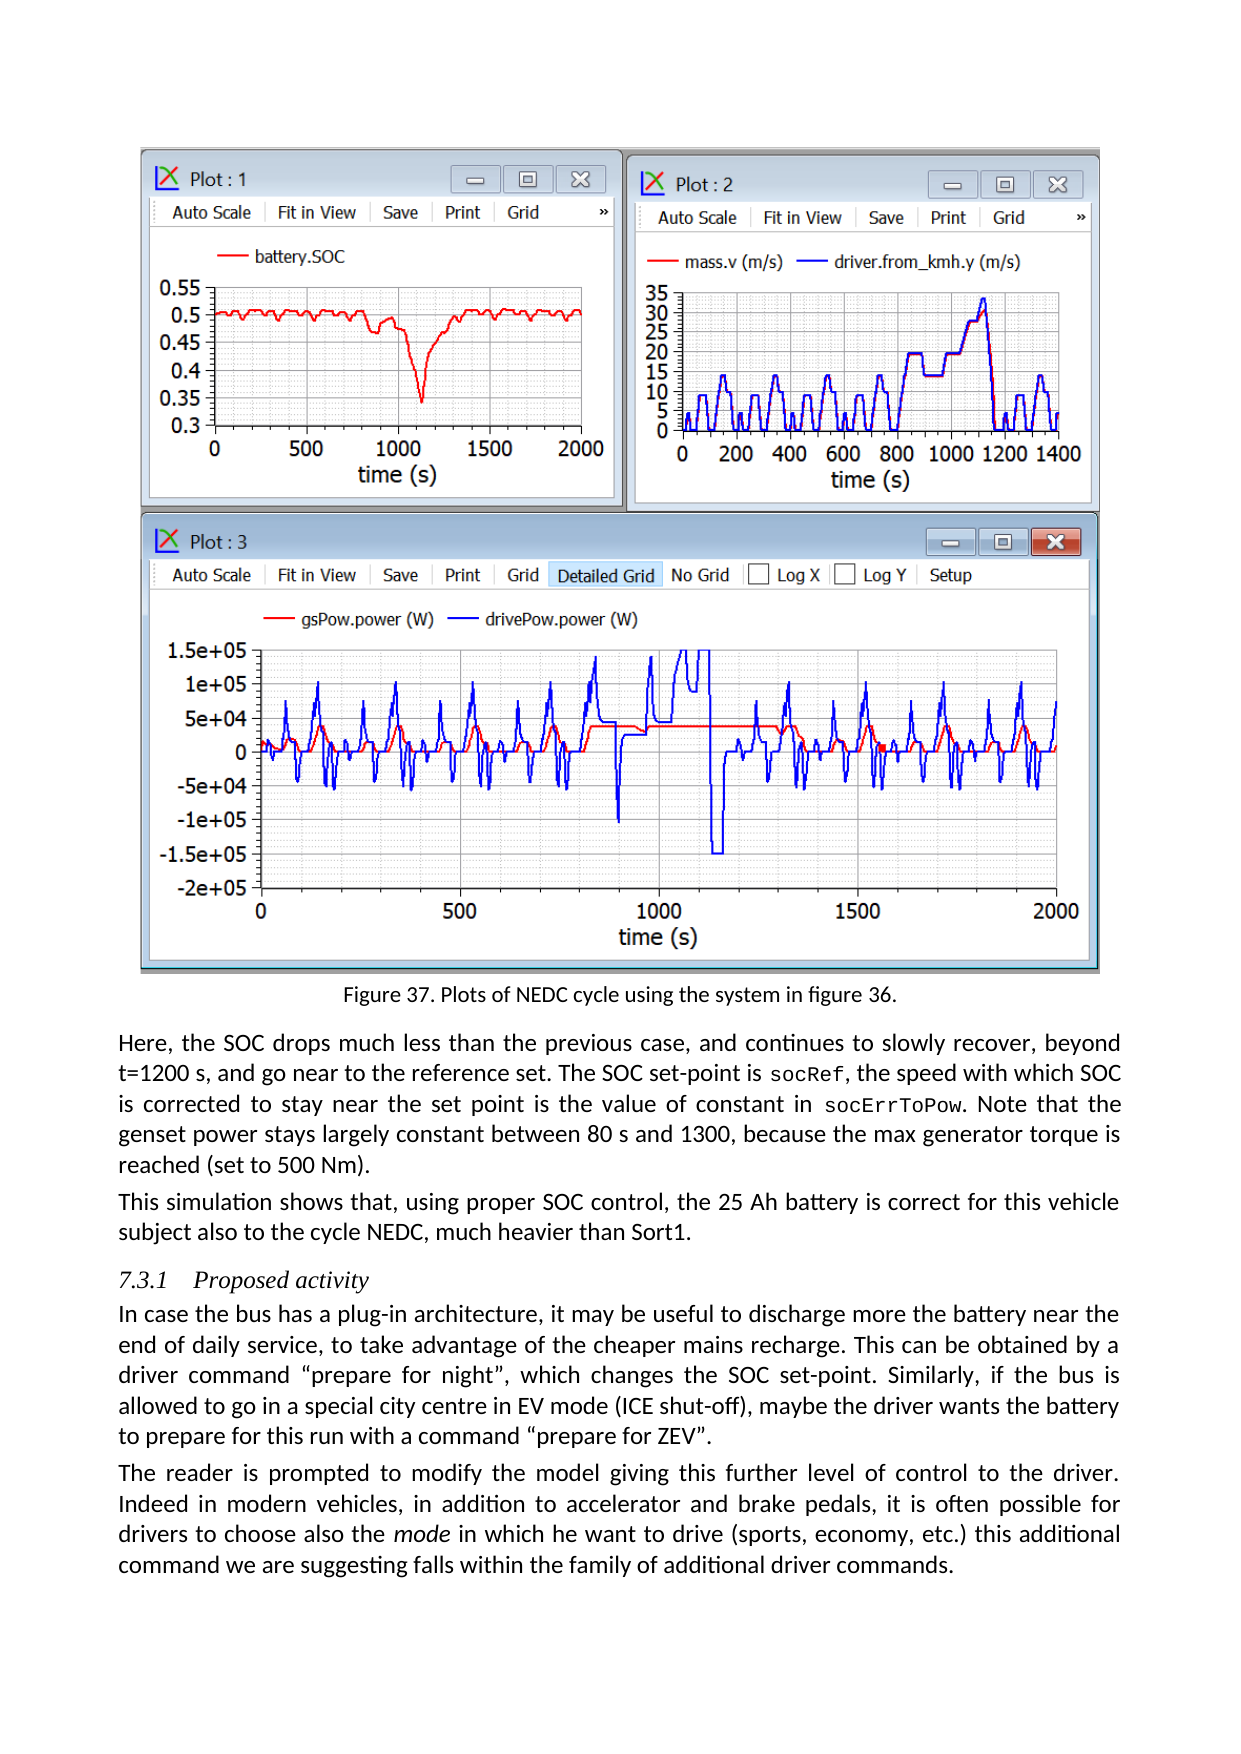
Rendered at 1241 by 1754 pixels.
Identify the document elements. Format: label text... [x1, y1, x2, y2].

picture [140, 147, 1100, 974]
text The reader is prompted to modify the model giving this further level of control to the driver. Indeed in modern vehicles, in addition to accelerator and brake pedals, it is often possible for drivers to choose also the mode in which he want to drive (sports, economy, etc.) this additional command we are suggesting falls within the family of additional driver commands. [118, 1457, 1122, 1579]
text This simulation shows that, using proper SOC control, the 25 Ah battery is correct for this vehicle subject also to the cycle NEDC, much heavier than Sort1. [118, 1186, 1122, 1247]
subtitle Proposed activity [118, 1265, 1122, 1294]
text In case the bus has a plug-in architecture, it may be useful to discharge more the battery near the end of daily service, to take advantage of the cheaper mains recharge. This can be obtained by a driver command “prepare for night”, which changes the SOC set-point. Similarly, if the bus is allowed to go in a special city centre in EV mode (ICE shut-off), maybe the driver wants the battery to prepare for this run with a command “prepare for ZEV”. [118, 1298, 1122, 1451]
text Here, the SOC drops much less than the previous case, and continues to slowly recover, beyond t=1200 s, and go near to the reference set. The SOC set-point is socRef, the speed with which SOC is corrected to stay near the set point is the value of constant in socErrToPow. Note that the genset power stays largely constant between 80 s and 1300, because the max generator torque is reached (set to 500 Nm). [118, 1027, 1122, 1179]
